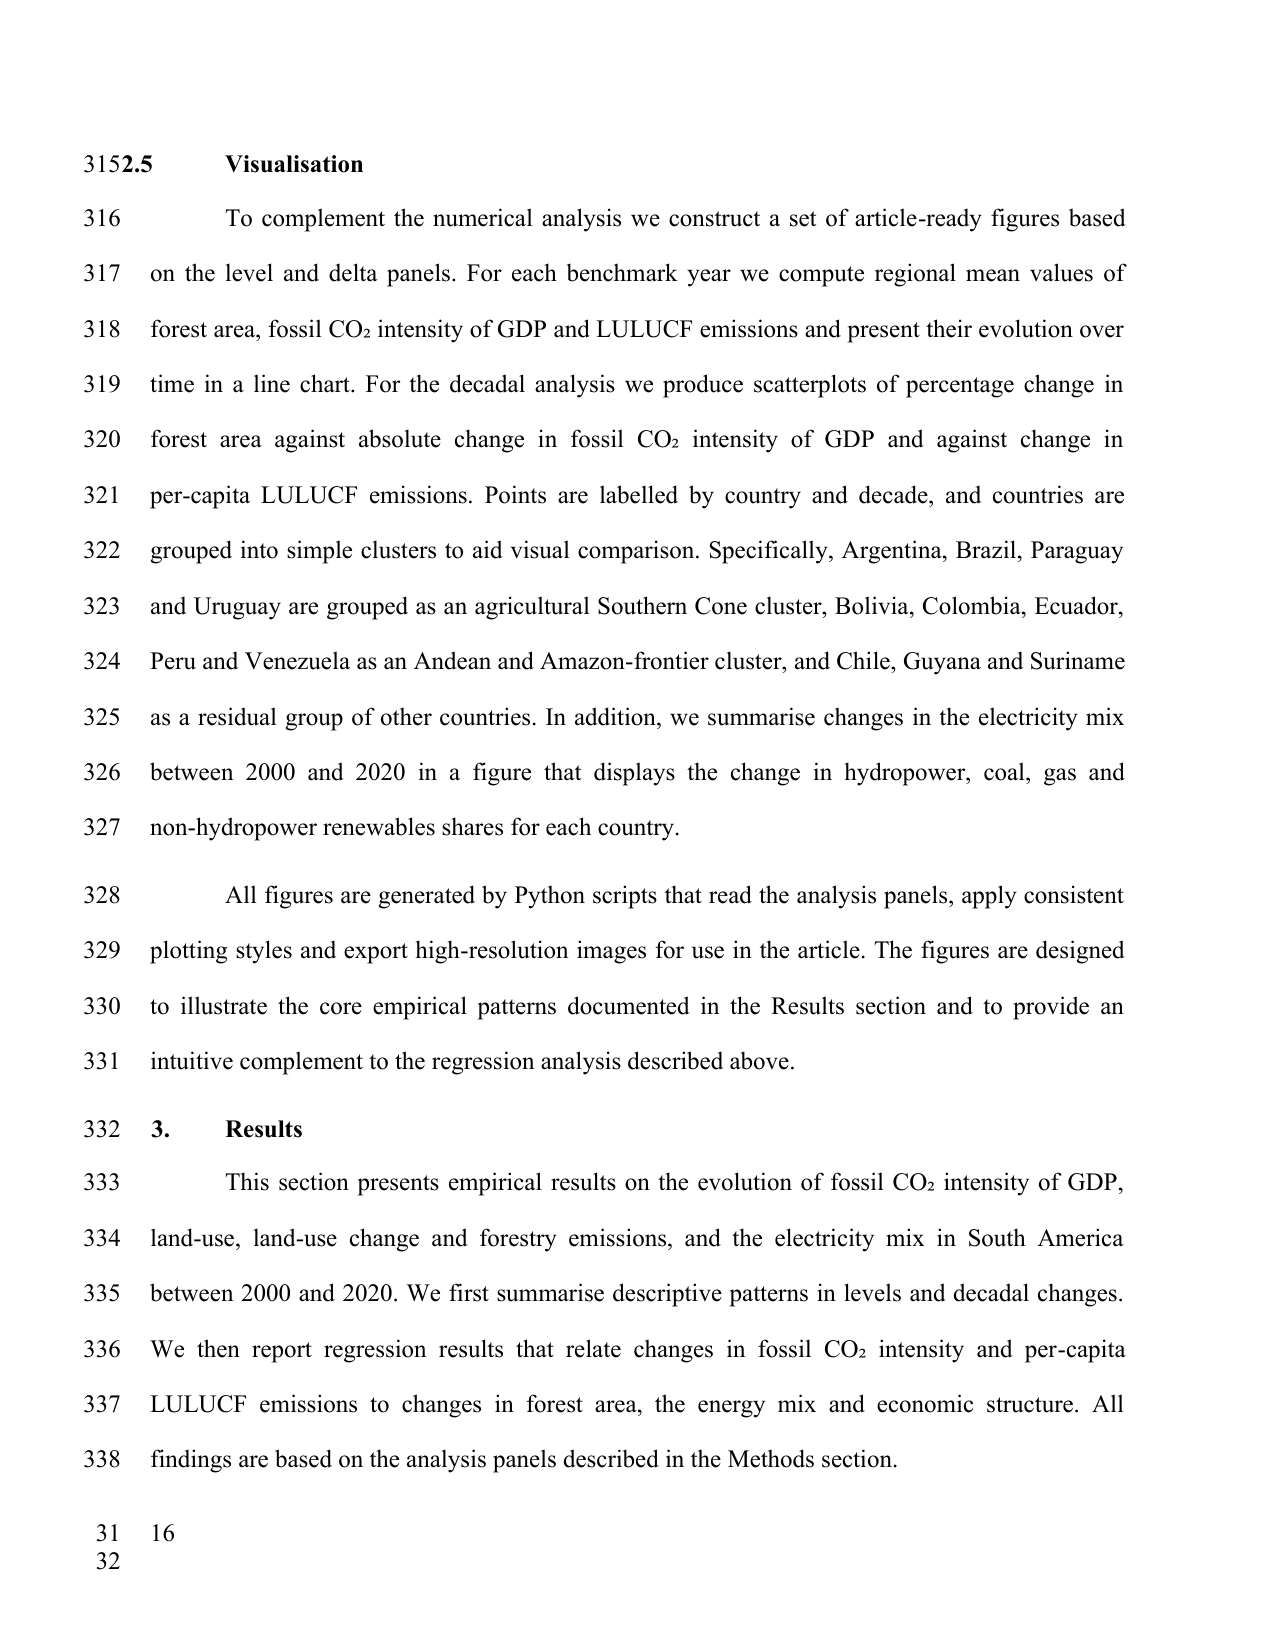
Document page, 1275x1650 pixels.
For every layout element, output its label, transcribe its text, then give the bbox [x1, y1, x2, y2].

subtitle Results [151, 1115, 1125, 1142]
text To complement the numerical analysis we construct a set of article‑ready figures based on the level and delta panels. For each benchmark year we compute regional mean values of forest area, fossil CO₂ intensity of GDP and LULUCF emissions and present their evolution over time in a line chart. For the decadal analysis we produce scatterplots of percentage change in forest area against absolute change in fossil CO₂ intensity of GDP and against change in per‑capita LULUCF emissions. Points are labelled by country and decade, and countries are grouped into simple clusters to aid visual comparison. Specifically, Argentina, Brazil, Paraguay and Uruguay are grouped as an agricultural Southern Cone cluster, Bolivia, Colombia, Ecuador, Peru and Venezuela as an Andean and Amazon‑frontier cluster, and Chile, Guyana and Suriname as a residual group of other countries. In addition, we summarise changes in the electricity mix between 2000 and 2020 in a figure that displays the change in hydropower, coal, gas and non‑hydropower renewables shares for each country. [150, 204, 1125, 841]
text This section presents empirical results on the evolution of fossil CO₂ intensity of GDP, land‑use, land‑use change and forestry emissions, and the electricity mix in South America between 2000 and 2020. We first summarise descriptive patterns in levels and decadal changes. We then report regression results that relate changes in fossil CO₂ intensity and per‑capita LULUCF emissions to changes in forest area, the energy mix and economic structure. All findings are based on the analysis panels described in the Methods section. [150, 1168, 1125, 1473]
subtitle Visualisation [121, 150, 1125, 178]
text All figures are generated by Python scripts that read the analysis panels, apply consistent plotting styles and export high‑resolution images for use in the article. The figures are designed to illustrate the core empirical patterns documented in the Results section and to provide an intuitive complement to the regression analysis described above. [150, 881, 1125, 1075]
